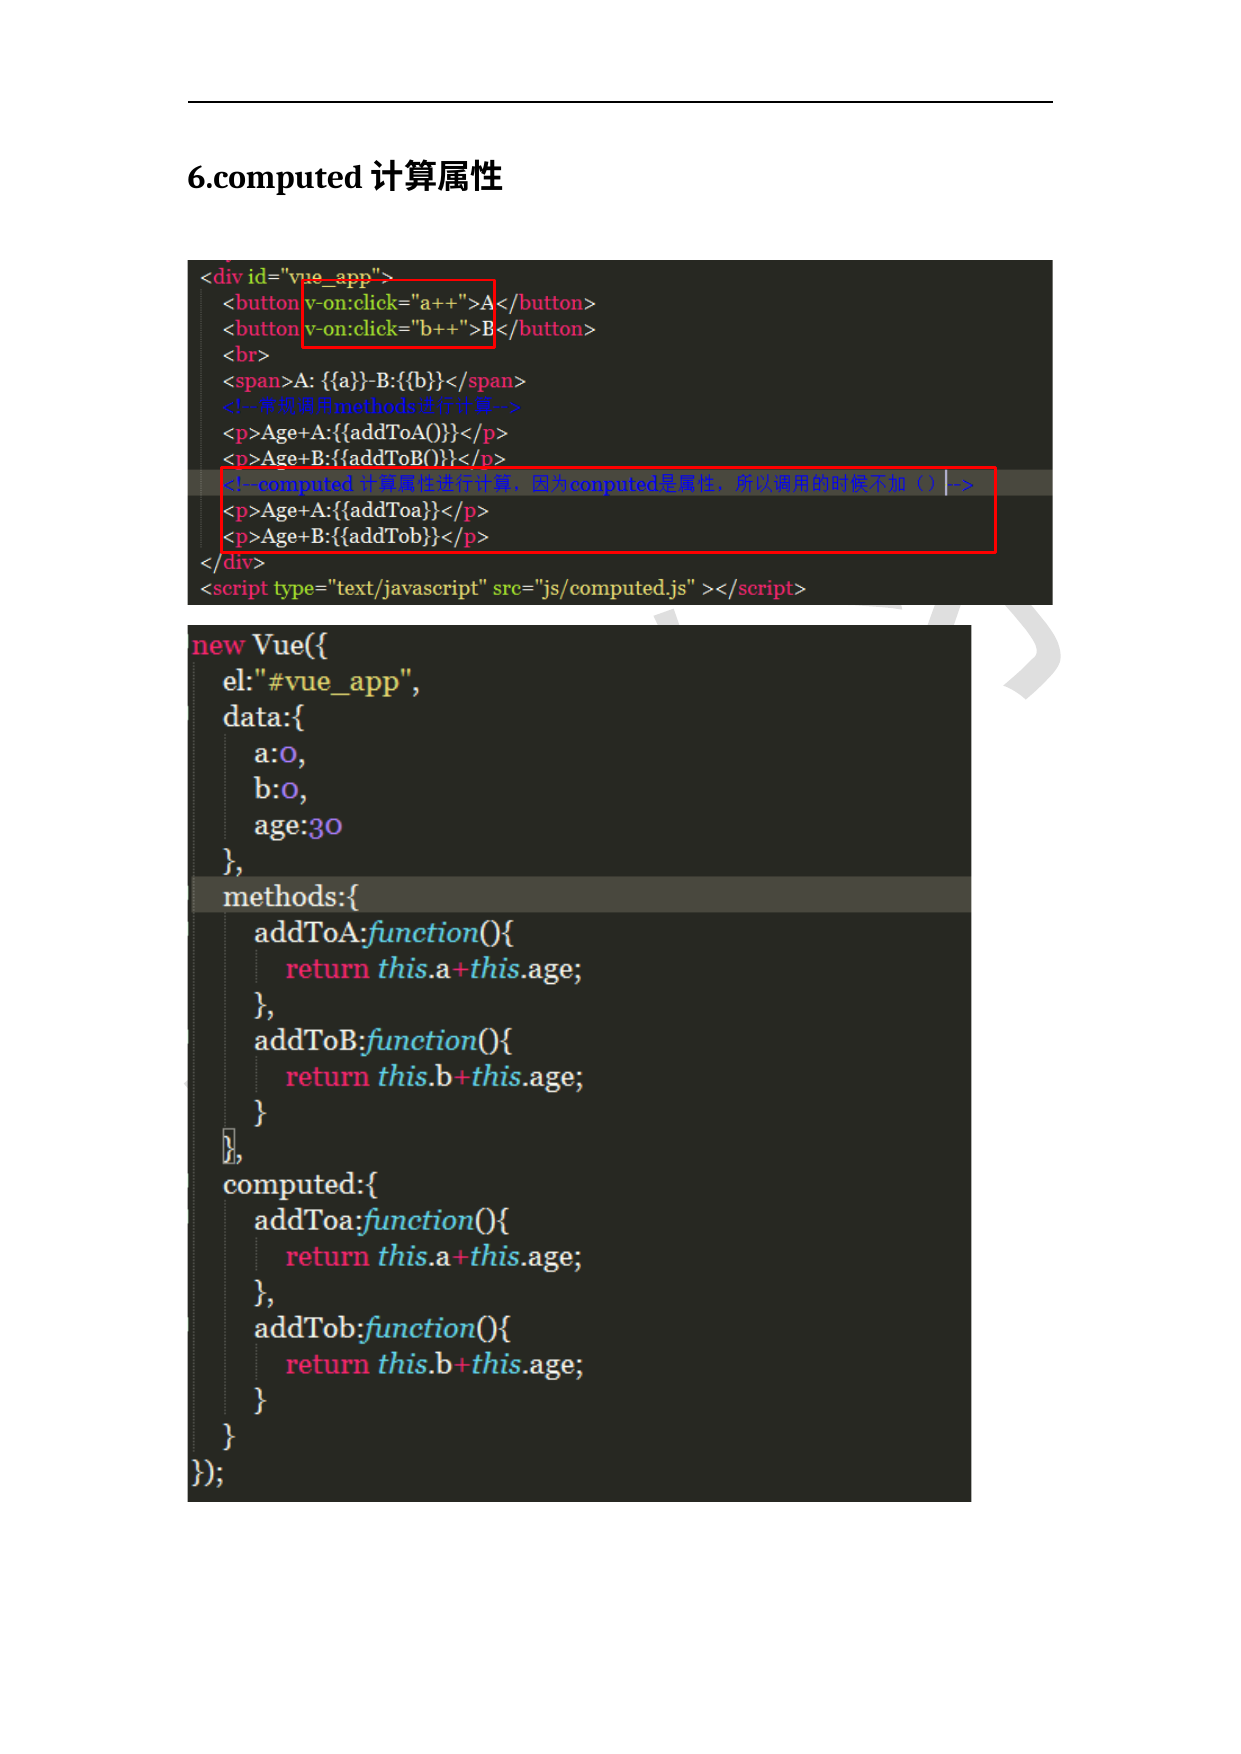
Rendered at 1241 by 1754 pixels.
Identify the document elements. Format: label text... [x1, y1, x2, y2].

subtitle 6.computed 计算属性 [187, 150, 1053, 198]
picture [187, 260, 1053, 605]
picture [187, 625, 972, 1502]
